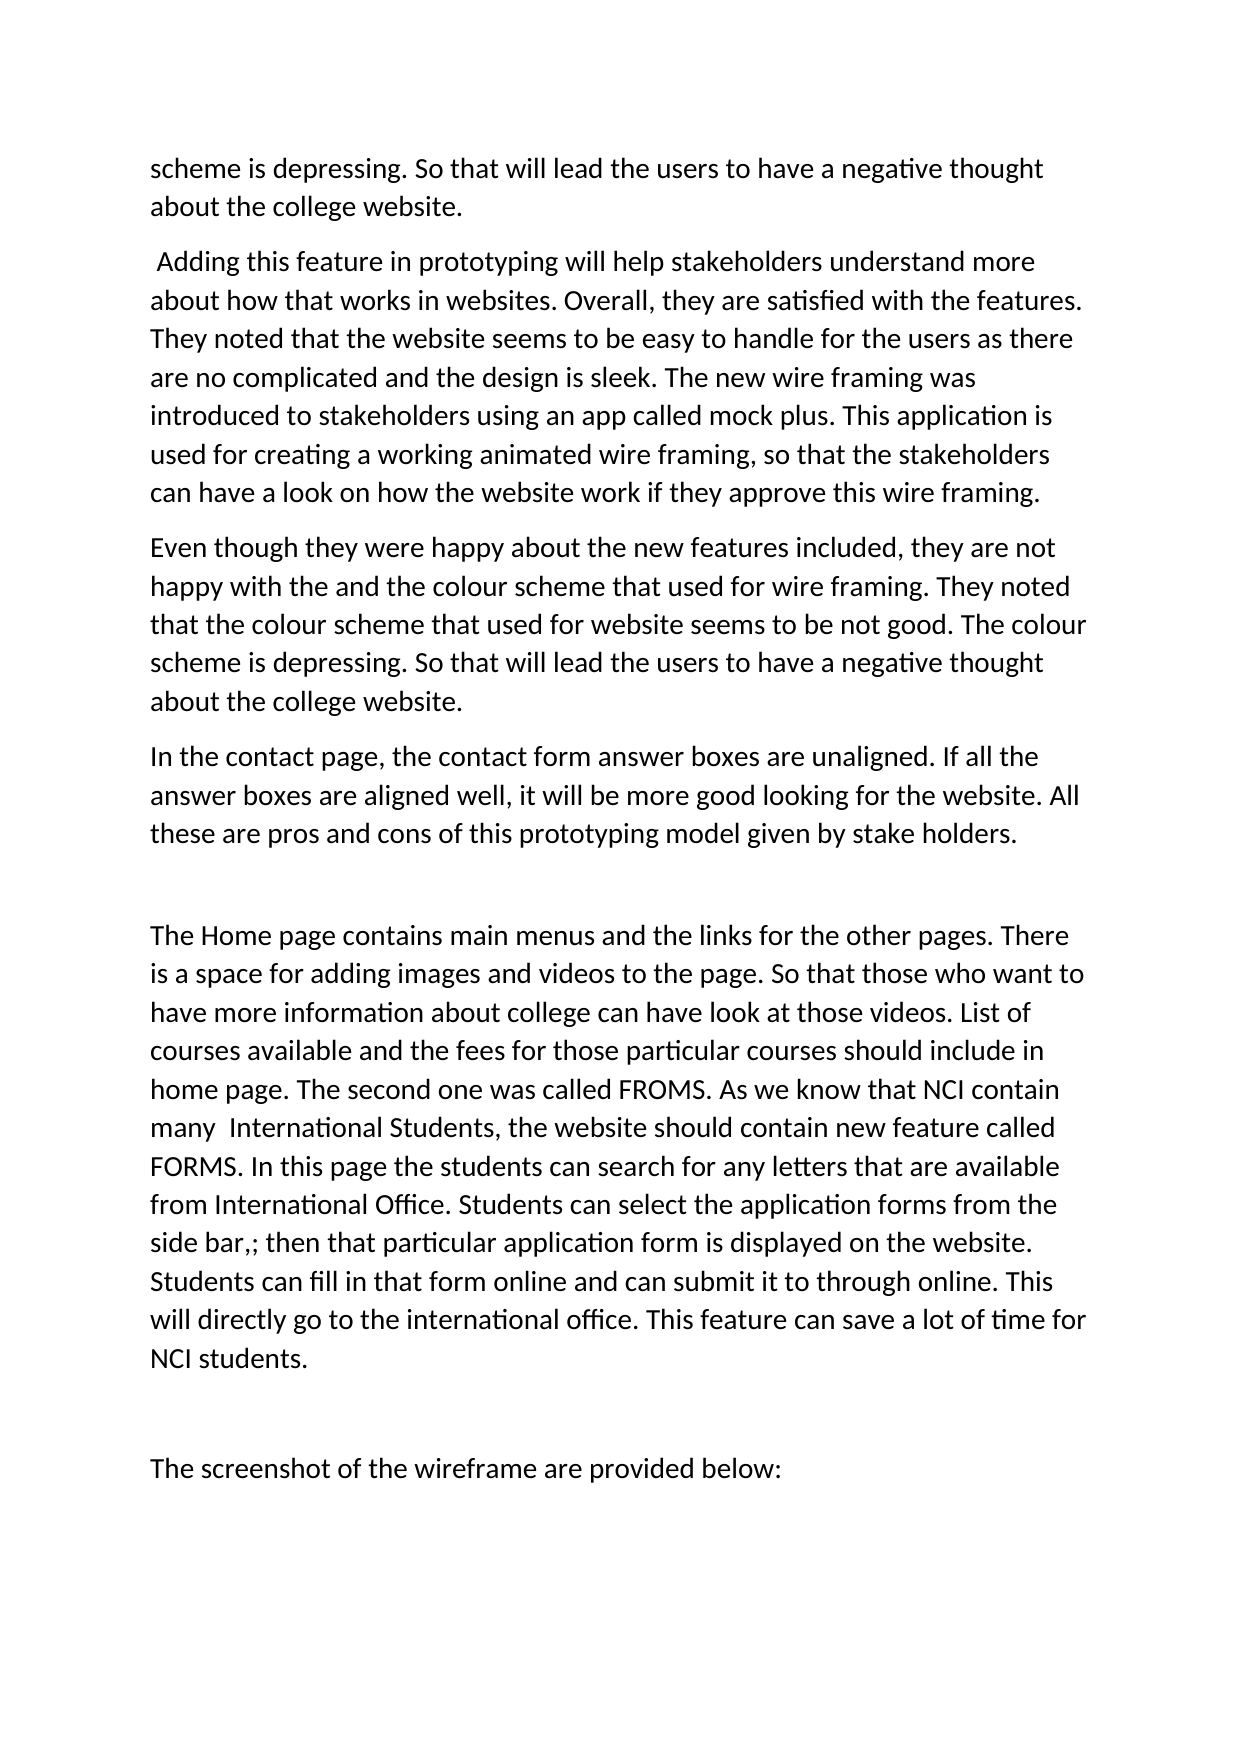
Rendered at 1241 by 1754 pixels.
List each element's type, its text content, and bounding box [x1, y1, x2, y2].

text Adding this feature in prototyping will help stakeholders understand more about how that works in websites. Overall, they are satisfied with the features. They noted that the website seems to be easy to handle for the users as there are no complicated and the design is sleek. The new wire framing was introduced to stakeholders using an app called mock plus. This application is used for creating a working animated wire framing, so that the stakeholders can have a look on how the website work if they approve this wire framing. [150, 243, 1090, 510]
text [150, 150, 1090, 224]
text The screenshot of the wireframe are provided below: [150, 1450, 1090, 1486]
text The Home page contains main menus and the links for the other pages. There is a space for adding images and videos to the page. So that those who want to have more information about college can have look at those videos. List of courses available and the fees for those particular courses should include in home page. The second one was called FROMS. As we know that NCI contain many International Students, the website should contain new feature called FORMS. In this page the students can search for any letters that are available from International Office. Students can select the application forms from the side bar,; then that particular application form is displayed on the website. Students can fill in that form online and can submit it to through online. This will directly go to the international office. This feature can save a lot of time for NCI students. [150, 917, 1090, 1375]
text In the contact page, the contact form answer boxes are unaligned. If all the answer boxes are aligned well, it will be more good looking for the website. All these are pros and cons of this prototyping model given by stake holders. [150, 738, 1090, 851]
